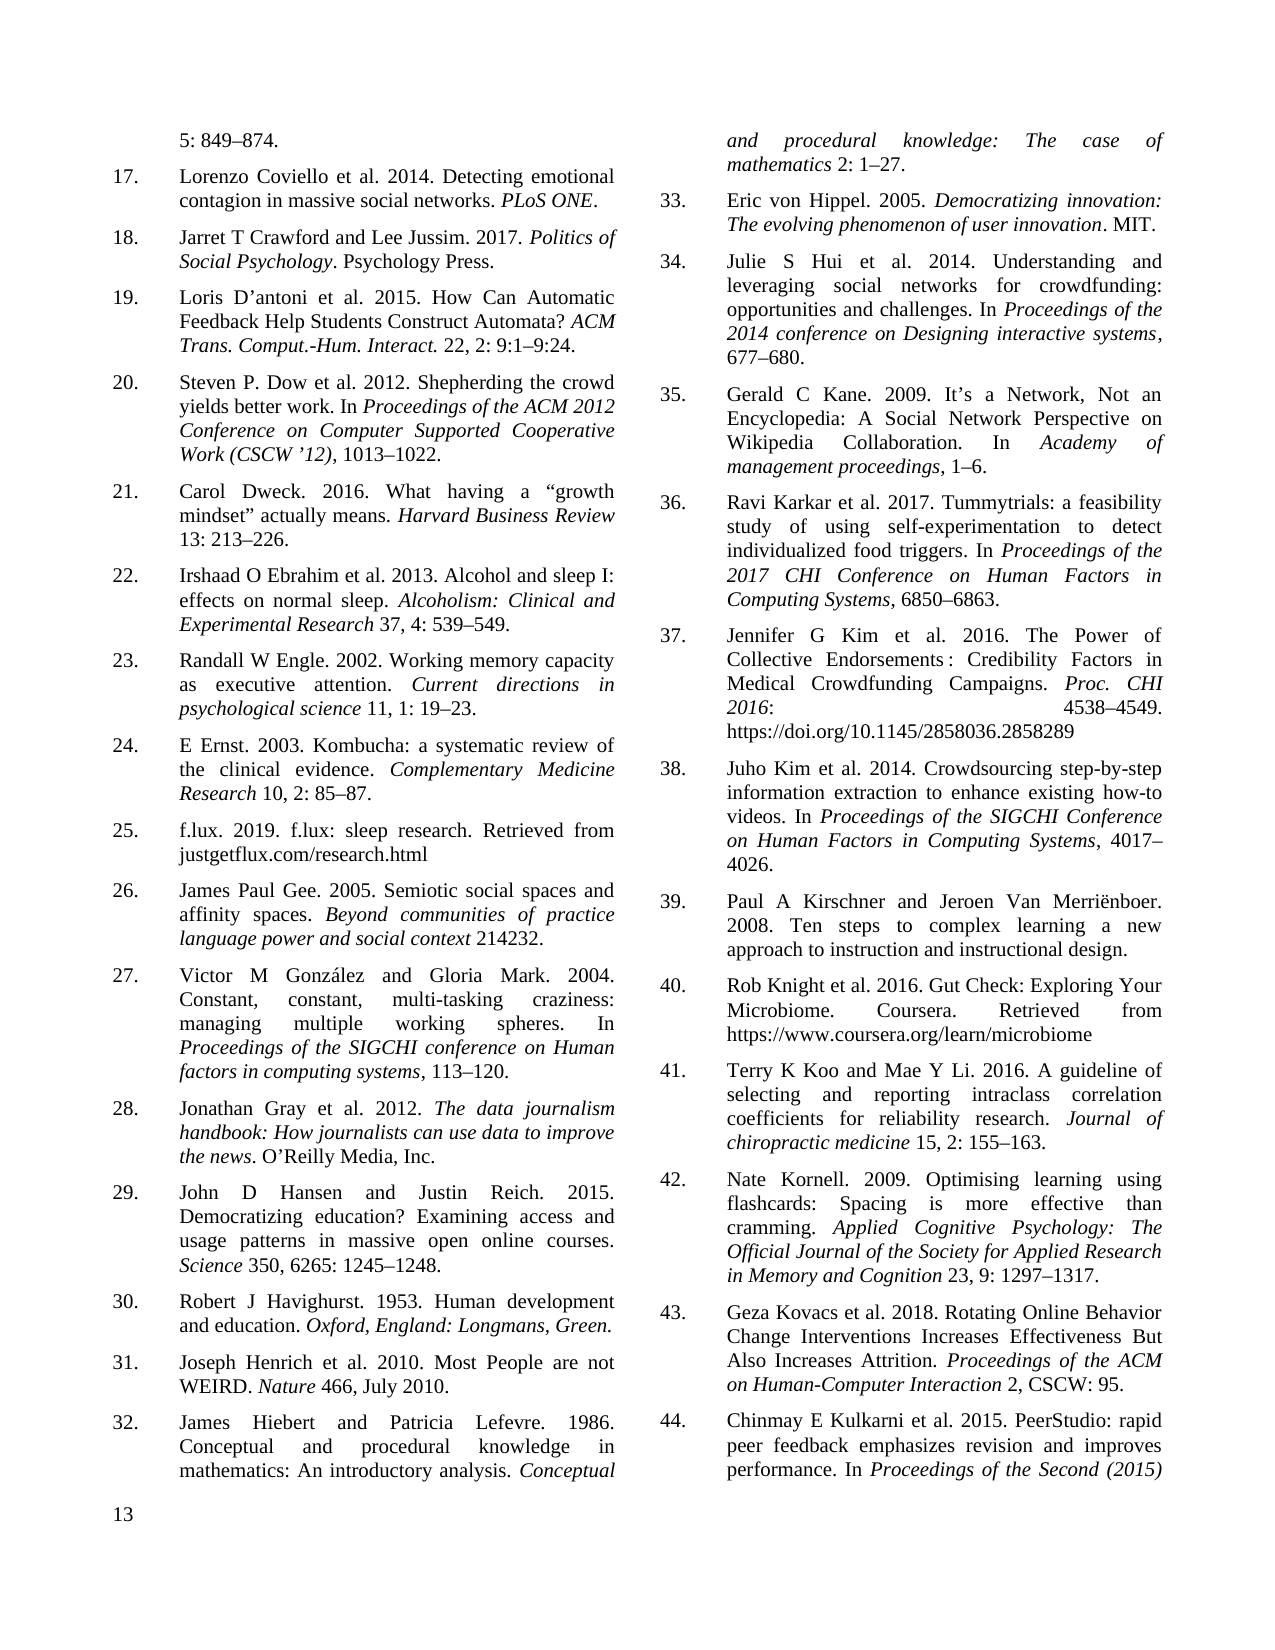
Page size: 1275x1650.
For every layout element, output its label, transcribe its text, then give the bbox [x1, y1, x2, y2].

text 37. Jennifer G Kim et al. 2016. The Power of Collective Endorsements : Credibility Factors in Medical Crowdfunding Campaigns. Proc. CHI 2016: 4538–4549. https://doi.org/10.1145/2858036.2858289 [660, 623, 1162, 743]
text 16. Albert T Corbett et al. 1997. Intelligent tutoring systems. Handbook of human-computer interaction 5: 849–874. [112, 127, 615, 152]
text 39. Paul A Kirschner and Jeroen Van Merriënboer. 2008. Ten steps to complex learning a new approach to instruction and instructional design. [660, 889, 1162, 961]
text 33. Eric von Hippel. 2005. Democratizing innovation: The evolving phenomenon of user innovation. MIT. [660, 188, 1162, 236]
text 40. Rob Knight et al. 2016. Gut Check: Exploring Your Microbiome. Coursera. Retrieved from https://www.coursera.org/learn/microbiome [660, 973, 1162, 1046]
text 26. James Paul Gee. 2005. Semiotic social spaces and affinity spaces. Beyond communities of practice language power and social context 214232. [112, 878, 615, 950]
text 18. Jarret T Crawford and Lee Jussim. 2017. Politics of Social Psychology. Psychology Press. [112, 225, 615, 273]
text 41. Terry K Koo and Mae Y Li. 2016. A guideline of selecting and reporting intraclass correlation coefficients for reliability research. Journal of chiropractic medicine 15, 2: 155–163. [660, 1058, 1162, 1154]
text 32. James Hiebert and Patricia Lefevre. 1986. Conceptual and procedural knowledge in mathematics: An introductory analysis. Conceptual and procedural knowledge: The case of mathematics 2: 1–27. [112, 1410, 615, 1482]
text 38. Juho Kim et al. 2014. Crowdsourcing step-by-step information extraction to enhance existing how-to videos. In Proceedings of the SIGCHI Conference on Human Factors in Computing Systems, 4017–4026. [660, 756, 1162, 876]
text 29. John D Hansen and Justin Reich. 2015. Democratizing education? Examining access and usage patterns in massive open online courses. Science 350, 6265: 1245–1248. [112, 1180, 615, 1277]
text 17. Lorenzo Coviello et al. 2014. Detecting emotional contagion in massive social networks. PLoS ONE. [112, 164, 615, 212]
text 31. Joseph Henrich et al. 2010. Most People are not WEIRD. Nature 466, July 2010. [112, 1350, 615, 1398]
text 23. Randall W Engle. 2002. Working memory capacity as executive attention. Current directions in psychological science 11, 1: 19–23. [112, 648, 615, 720]
text 28. Jonathan Gray et al. 2012. The data journalism handbook: How journalists can use data to improve the news. O’Reilly Media, Inc. [112, 1096, 615, 1168]
text 19. Loris D’antoni et al. 2015. How Can Automatic Feedback Help Students Construct Automata? ACM Trans. Comput.-Hum. Interact. 22, 2: 9:1–9:24. [112, 285, 615, 357]
text 27. Victor M González and Gloria Mark. 2004. Constant, constant, multi-tasking craziness: managing multiple working spheres. In Proceedings of the SIGCHI conference on Human factors in computing systems, 113–120. [112, 963, 615, 1083]
text 35. Gerald C Kane. 2009. It’s a Network, Not an Encyclopedia: A Social Network Perspective on Wikipedia Collaboration. In Academy of management proceedings, 1–6. [660, 382, 1162, 478]
text 25. f.lux. 2019. f.lux: sleep research. Retrieved from justgetflux.com/research.html [112, 817, 615, 866]
text 36. Ravi Karkar et al. 2017. Tummytrials: a feasibility study of using self-experimentation to detect individualized food triggers. In Proceedings of the 2017 CHI Conference on Human Factors in Computing Systems, 6850–6863. [660, 490, 1162, 611]
text 30. Robert J Havighurst. 1953. Human development and education. Oxford, England: Longmans, Green. [112, 1289, 615, 1337]
text 24. E Ernst. 2003. Kombucha: a systematic review of the clinical evidence. Complementary Medicine Research 10, 2: 85–87. [112, 733, 615, 805]
text 43. Geza Kovacs et al. 2018. Rotating Online Behavior Change Interventions Increases Effectiveness But Also Increases Attrition. Proceedings of the ACM on Human-Computer Interaction 2, CSCW: 95. [660, 1300, 1162, 1396]
text 20. Steven P. Dow et al. 2012. Shepherding the crowd yields better work. In Proceedings of the ACM 2012 Conference on Computer Supported Cooperative Work (CSCW ’12), 1013–1022. [112, 370, 615, 466]
text 34. Julie S Hui et al. 2014. Understanding and leveraging social networks for crowdfunding: opportunities and challenges. In Proceedings of the 2014 conference on Designing interactive systems, 677–680. [660, 249, 1162, 369]
text 32. James Hiebert and Patricia Lefevre. 1986. Conceptual and procedural knowledge in mathematics: An introductory analysis. Conceptual and procedural knowledge: The case of mathematics 2: 1–27. [660, 127, 1162, 176]
text 42. Nate Kornell. 2009. Optimising learning using flashcards: Spacing is more effective than cramming. Applied Cognitive Psychology: The Official Journal of the Society for Applied Research in Memory and Cognition 23, 9: 1297–1317. [660, 1167, 1162, 1287]
text 21. Carol Dweck. 2016. What having a “growth mindset” actually means. Harvard Business Review 13: 213–226. [112, 479, 615, 551]
text 22. Irshaad O Ebrahim et al. 2013. Alcohol and sleep I: effects on normal sleep. Alcoholism: Clinical and Experimental Research 37, 4: 539–549. [112, 563, 615, 636]
